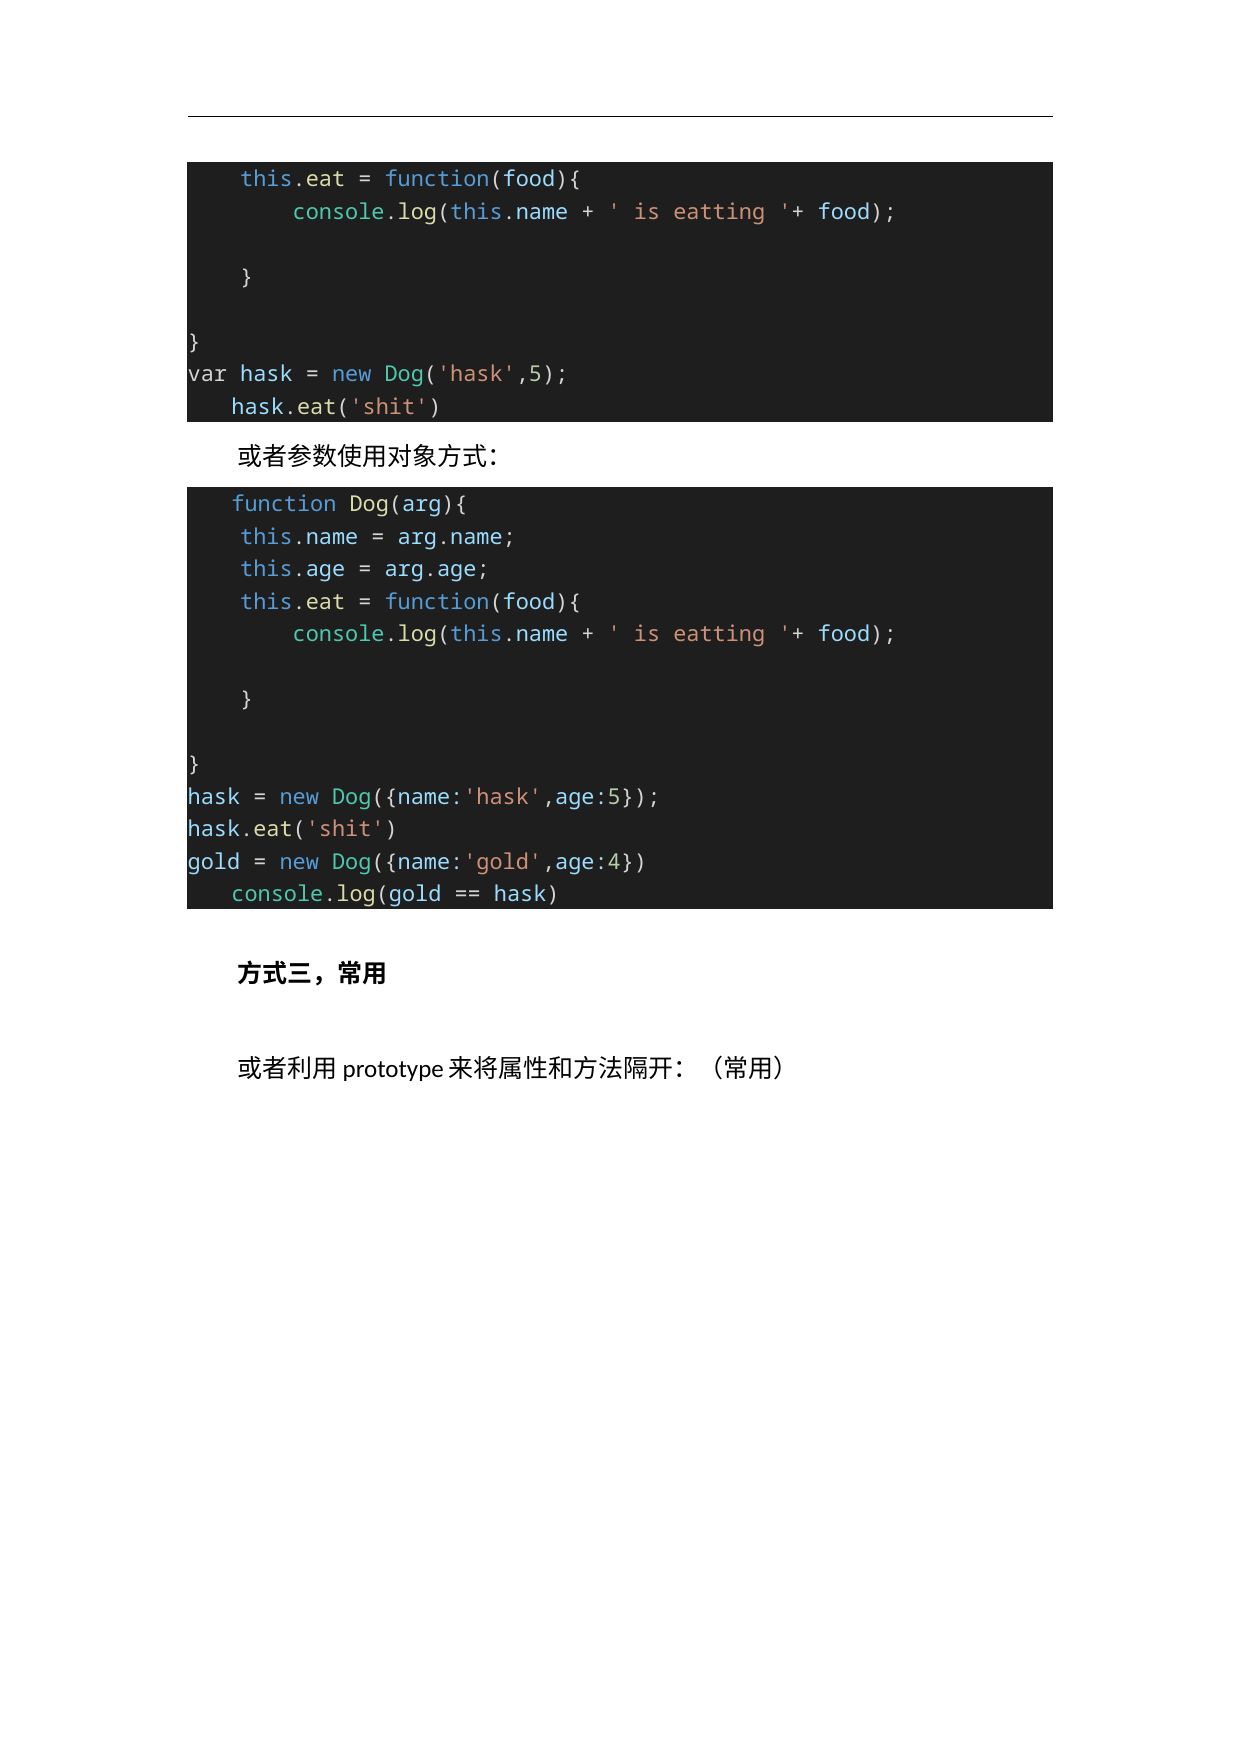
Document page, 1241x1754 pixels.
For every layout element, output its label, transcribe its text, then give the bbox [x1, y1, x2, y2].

text } [187, 324, 1053, 357]
text this.age = arg.age; [187, 552, 1053, 584]
text } [187, 682, 1053, 714]
text console.log(this.name + ' is eatting '+ food); [187, 617, 1053, 649]
text 或者参数使用对象方式： [187, 422, 1053, 487]
text this.eat = function(food){ [187, 162, 1053, 194]
text hask.eat('shit') [187, 389, 1053, 422]
text gold = new Dog({name:'gold',age:4}) [187, 844, 1053, 877]
text console.log(this.name + ' is eatting '+ food); [187, 194, 1053, 227]
text var hask = new Dog('hask',5); [187, 357, 1053, 389]
text hask = new Dog({name:'hask',age:5}); [187, 779, 1053, 812]
text function Dog(arg){ [187, 487, 1053, 519]
text this.name = arg.name; [187, 519, 1053, 552]
text console.log(gold == hask) [187, 877, 1053, 909]
text 或者利用prototype来将属性和方法隔开：（常用） [187, 1034, 1053, 1099]
text hask.eat('shit') [187, 812, 1053, 844]
text } [187, 259, 1053, 292]
text } [187, 747, 1053, 779]
subtitle 方式三，常用 [187, 939, 1053, 1004]
text this.eat = function(food){ [187, 584, 1053, 617]
